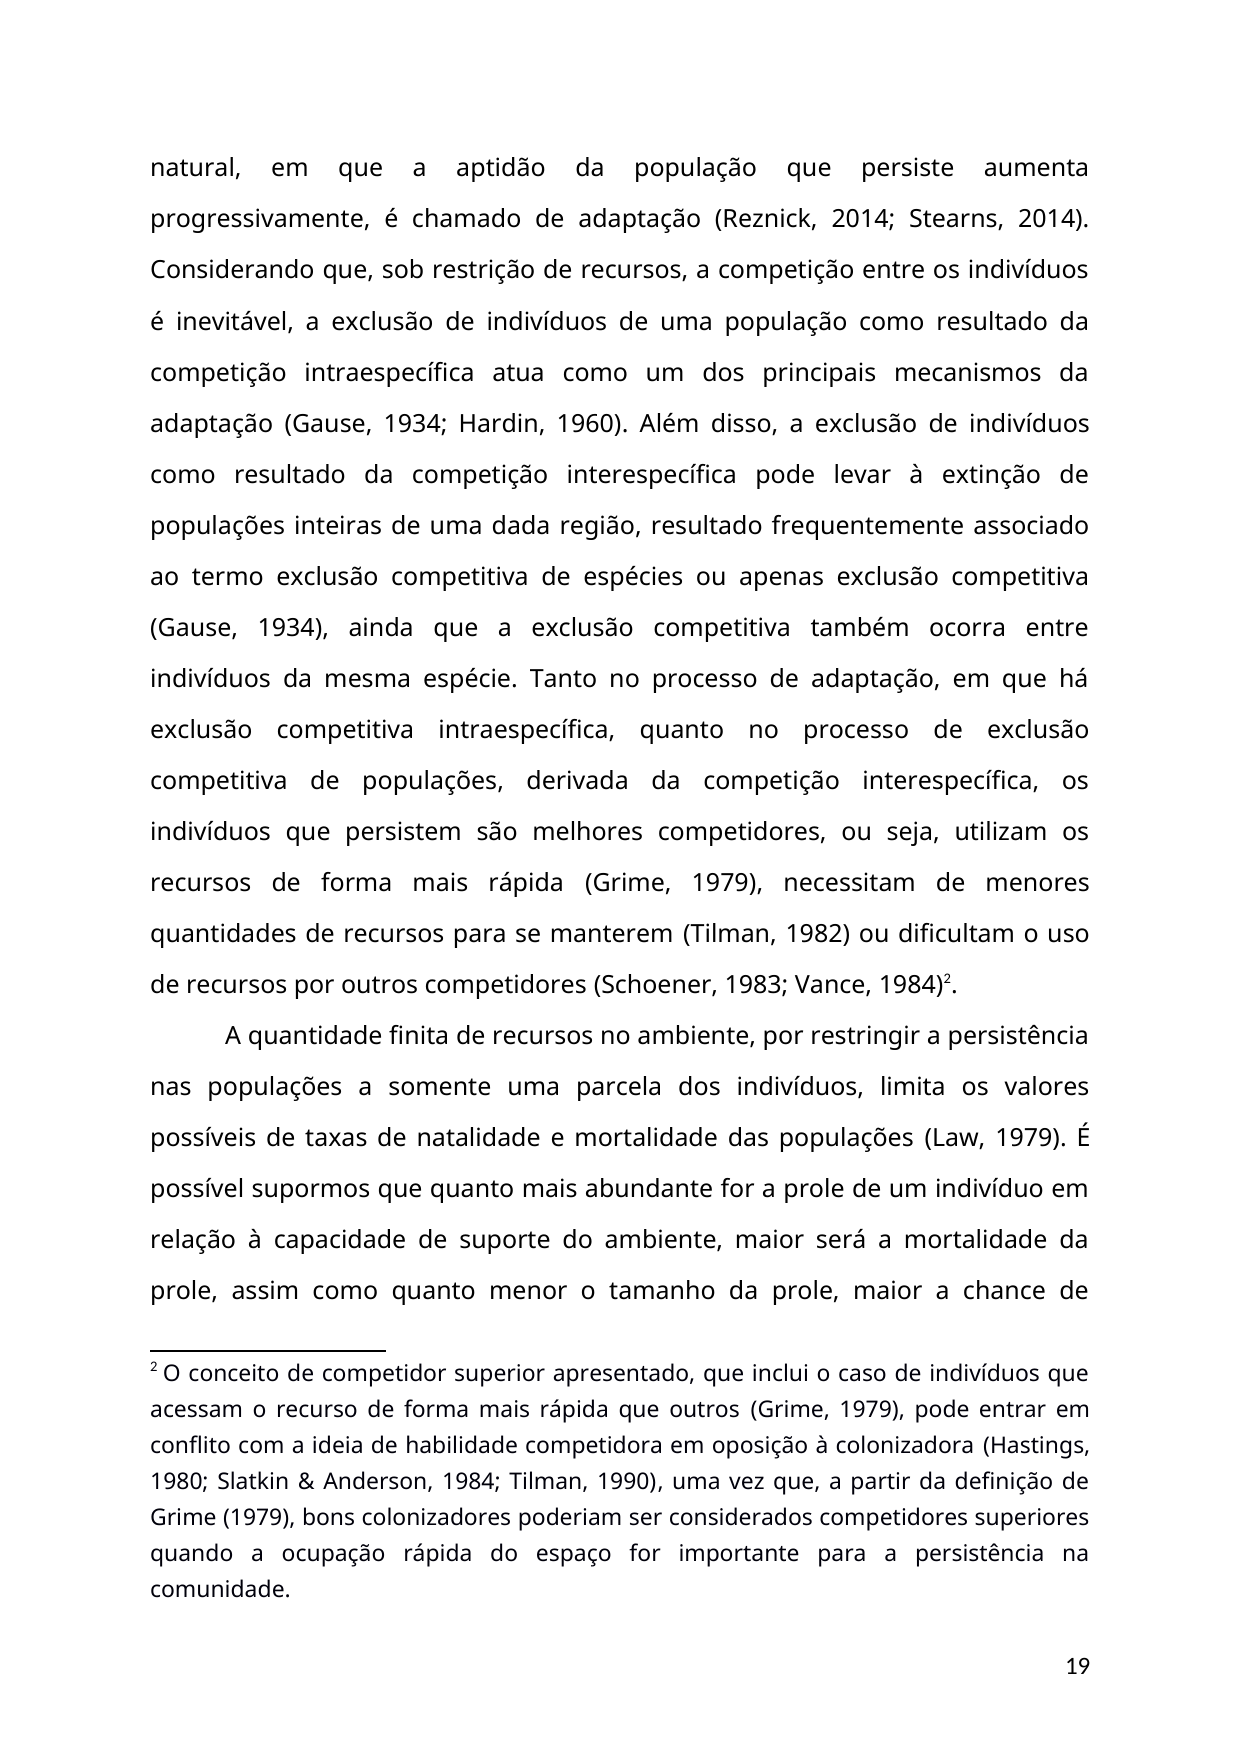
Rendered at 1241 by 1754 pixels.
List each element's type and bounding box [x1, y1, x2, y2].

text [150, 1018, 1090, 1307]
text [150, 150, 1090, 1001]
